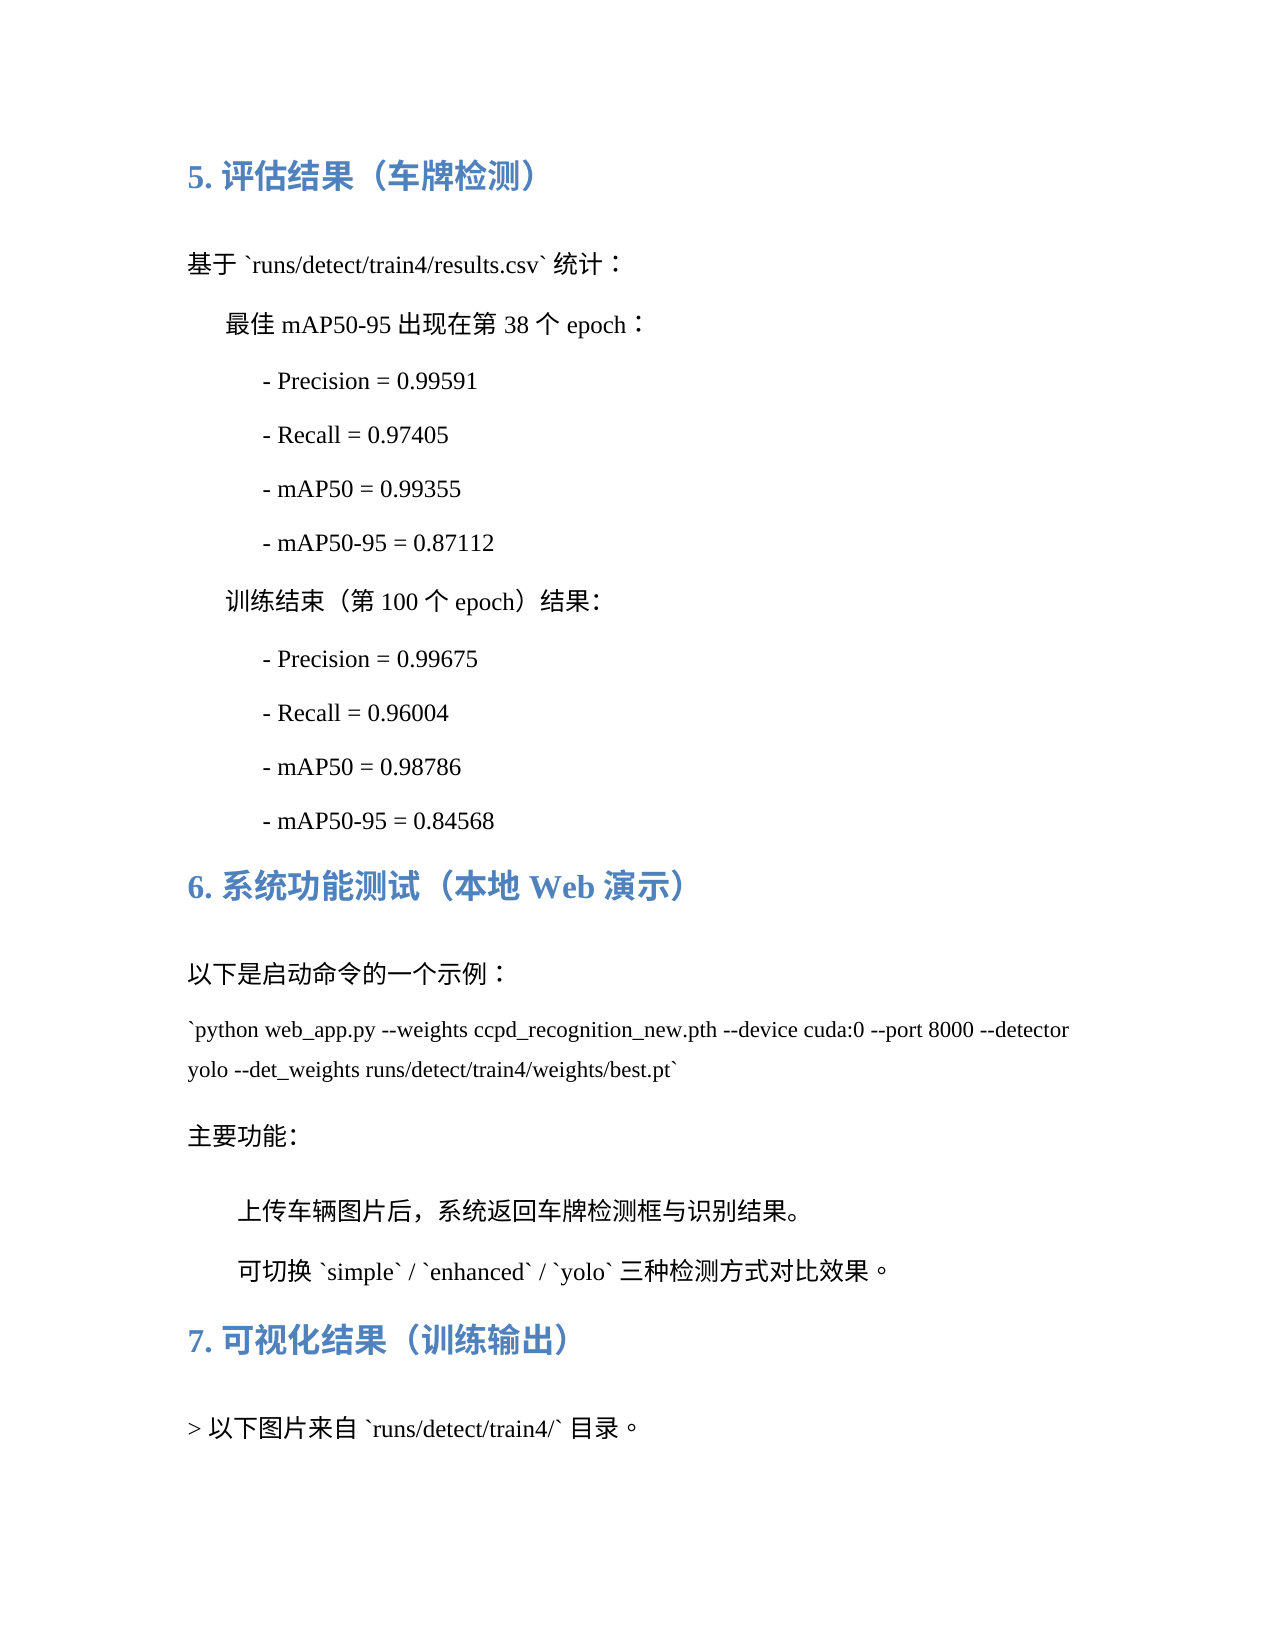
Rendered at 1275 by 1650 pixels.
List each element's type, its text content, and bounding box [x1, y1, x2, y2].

text - mAP50 = 0.98786 [187, 752, 1087, 781]
text 上传车辆图片后，系统返回车牌检测框与识别结果。 [187, 1191, 1087, 1227]
text - Recall = 0.96004 [187, 698, 1087, 727]
list 最佳 mAP50-95 出现在第 38 个 epoch： [225, 306, 1087, 341]
text - mAP50-95 = 0.87112 [187, 528, 1087, 557]
text - mAP50-95 = 0.84568 [187, 806, 1087, 835]
text - mAP50 = 0.99355 [187, 474, 1087, 503]
text - Precision = 0.99675 [187, 644, 1087, 673]
subtitle 6. 系统功能测试（本地 Web 演示） [187, 860, 1087, 908]
subtitle 5. 评估结果（车牌检测） [187, 150, 1087, 198]
text `python web_app.py --weights ccpd_recognition_new.pth --device cuda:0 --port 8000 --detector yolo --det_weights runs/detect/train4/weights/best.pt` [187, 1016, 1087, 1082]
text - Precision = 0.99591 [187, 366, 1087, 395]
text 可切换 `simple` / `enhanced` / `yolo` 三种检测方式对比效果。 [187, 1254, 1087, 1288]
text 以下是启动命令的一个示例： [187, 956, 1087, 990]
text > 以下图片来自 `runs/detect/train4/` 目录。 [187, 1410, 1087, 1444]
text 主要功能： [187, 1116, 1087, 1152]
subtitle 7. 可视化结果（训练输出） [187, 1314, 1087, 1362]
text - Recall = 0.97405 [187, 420, 1087, 449]
text 基于 `runs/detect/train4/results.csv` 统计： [187, 246, 1087, 281]
list 训练结束（第 100 个 epoch）结果： [225, 582, 1087, 618]
